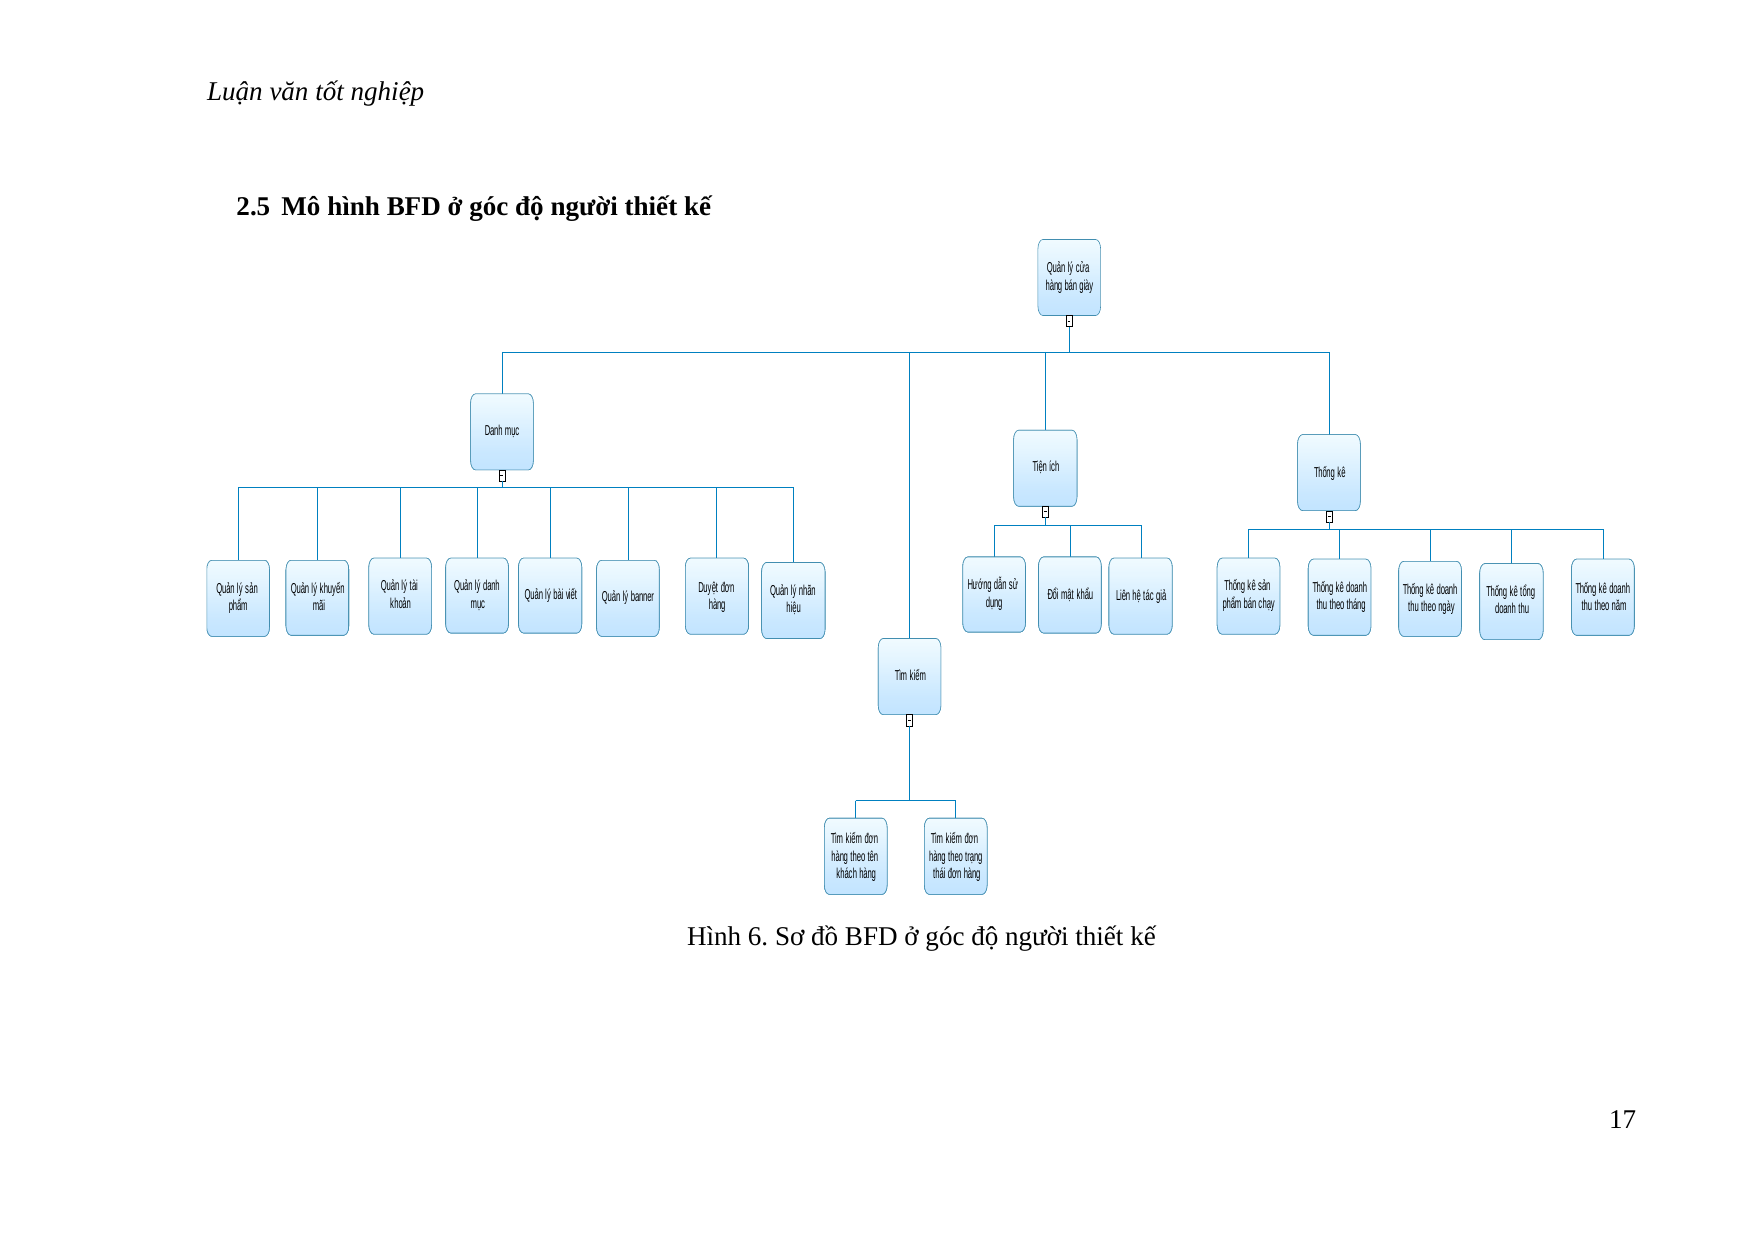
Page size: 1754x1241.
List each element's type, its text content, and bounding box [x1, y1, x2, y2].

text Sơ đồ BFD ở góc độ người thiết kế [207, 920, 1636, 952]
text Mô hình BFD ở góc độ người thiết kế [236, 190, 1636, 221]
